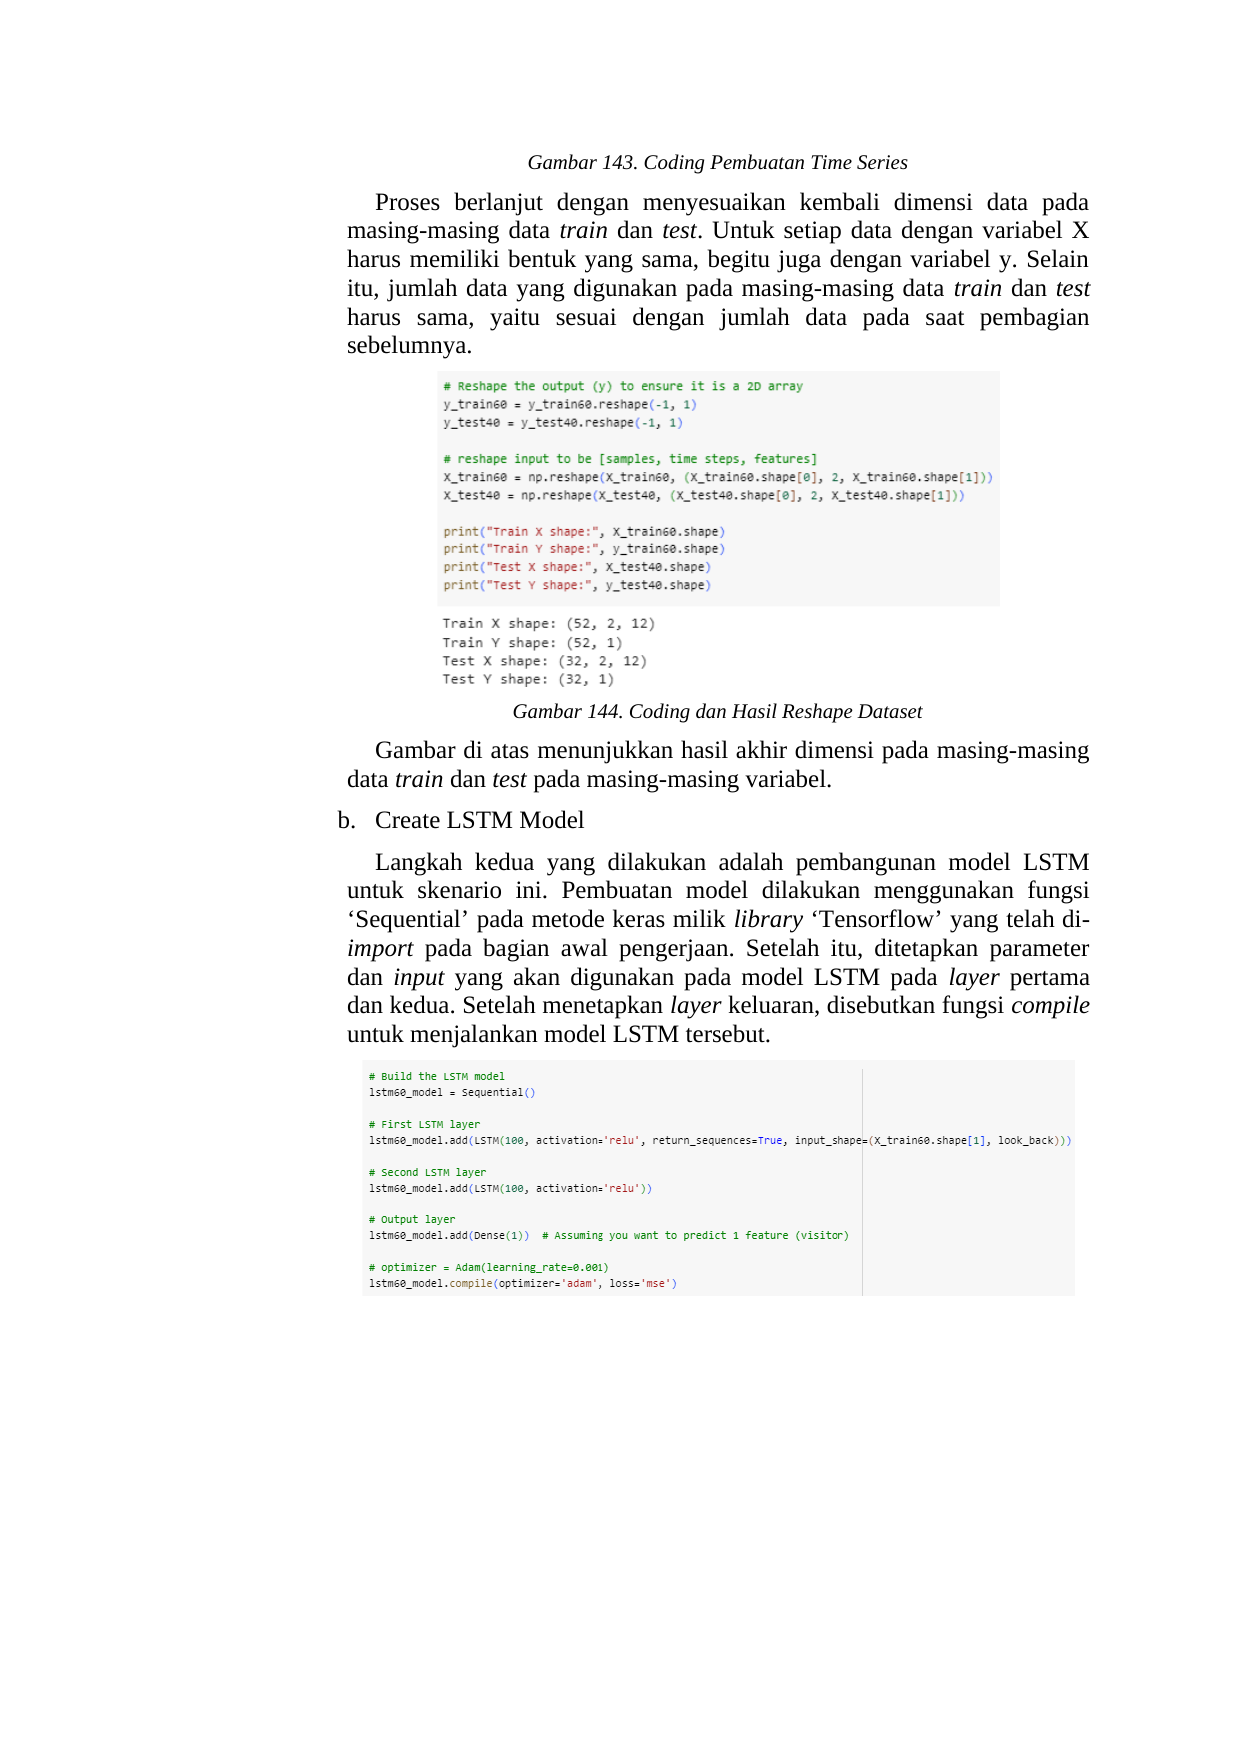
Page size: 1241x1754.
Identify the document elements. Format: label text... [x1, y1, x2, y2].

text Proses berlanjut dengan menyesuaikan kembali dimensi data pada masing-masing data train dan test. Untuk setiap data dengan variabel X harus memiliki bentuk yang sama, begitu juga dengan variabel y. Selain itu, jumlah data yang digunakan pada masing-masing data train dan test harus sama, yaitu sesuai dengan jumlah data pada saat pembagian sebelumnya. [347, 187, 1090, 359]
text Gambar di atas menunjukkan hasil akhir dimensi pada masing-masing data train dan test pada masing-masing variabel. [347, 736, 1090, 793]
text Langkah kedua yang dilakukan adalah pembangunan model LSTM untuk skenario ini. Pembuatan model dilakukan menggunakan fungsi ‘Sequential’ pada metode keras milik library ‘Tensorflow’ yang telah di-import pada bagian awal pengerjaan. Setelah itu, ditetapkan parameter dan input yang akan digunakan pada model LSTM pada layer pertama dan kedua. Setelah menetapkan layer keluaran, disebutkan fungsi compile untuk menjalankan model LSTM tersebut. [347, 847, 1090, 1048]
picture [362, 1060, 1075, 1296]
subtitle Gambar 144. Coding dan Hasil Reshape Dataset [347, 699, 1090, 723]
subtitle Gambar 143. Coding Pembuatan Time Series [347, 150, 1090, 174]
list Create LSTM Model [337, 806, 1090, 834]
picture [437, 371, 1000, 687]
